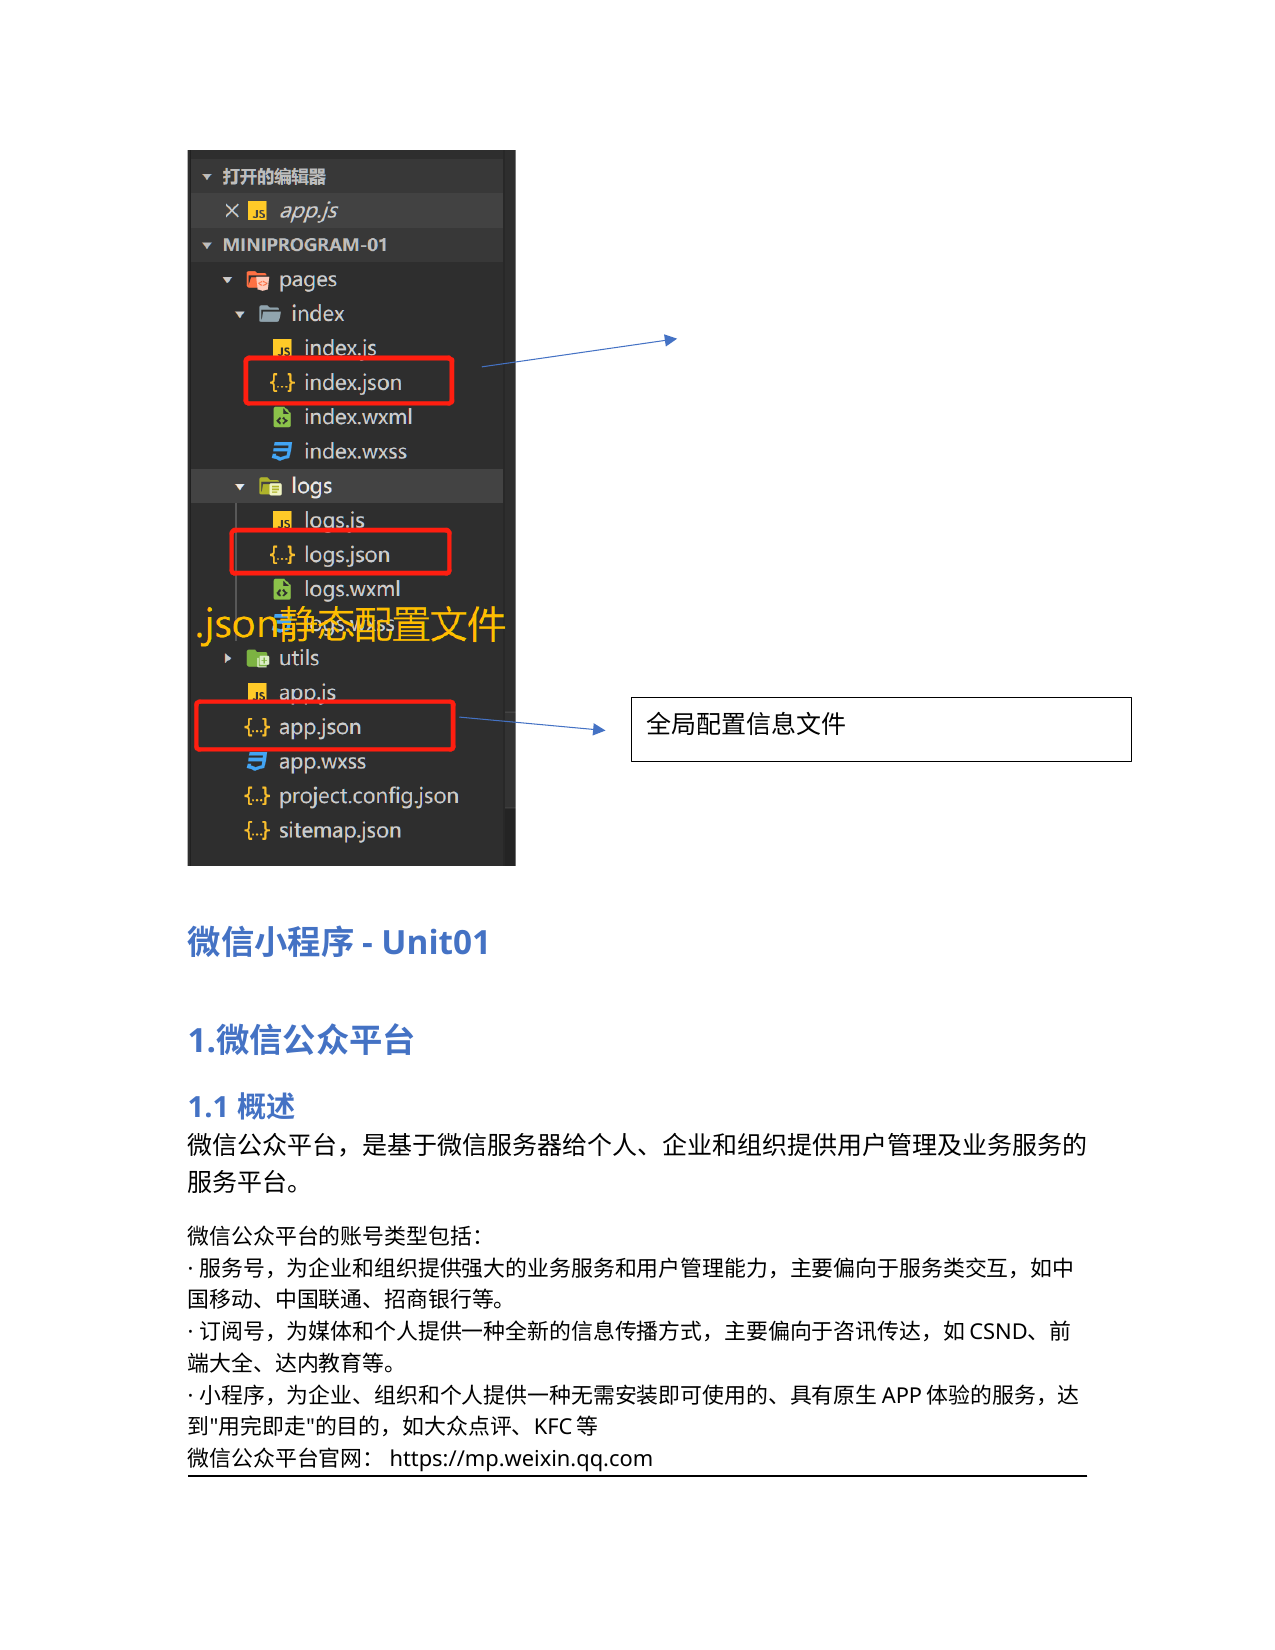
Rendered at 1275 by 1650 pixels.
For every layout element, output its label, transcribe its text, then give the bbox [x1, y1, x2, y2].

picture [187, 150, 516, 866]
subtitle 微信小程序 - Unit01 [187, 916, 1087, 964]
text · 服务号，为企业和组织提供强大的业务服务和用户管理能力，主要偏向于服务类交互，如中国移动、中国联通、招商银行等。 [187, 1251, 1087, 1314]
text 微信公众平台官网： https://mp.weixin.qq.com [187, 1441, 1087, 1477]
text · 小程序，为企业、组织和个人提供一种无需安装即可使用的、具有原生APP体验的服务，达到"用完即走"的目的，如大众点评、KFC等 [187, 1378, 1087, 1441]
text 微信公众平台的账号类型包括： [187, 1219, 1087, 1251]
subtitle 1.1 概述 [187, 1083, 1087, 1126]
text · 订阅号，为媒体和个人提供一种全新的信息传播方式，主要偏向于咨讯传达，如CSND、前端大全、达内教育等。 [187, 1314, 1087, 1378]
text 微信公众平台，是基于微信服务器给个人、企业和组织提供用户管理及业务服务的服务平台。 [187, 1126, 1087, 1198]
subtitle 1.微信公众平台 [187, 1014, 1087, 1062]
